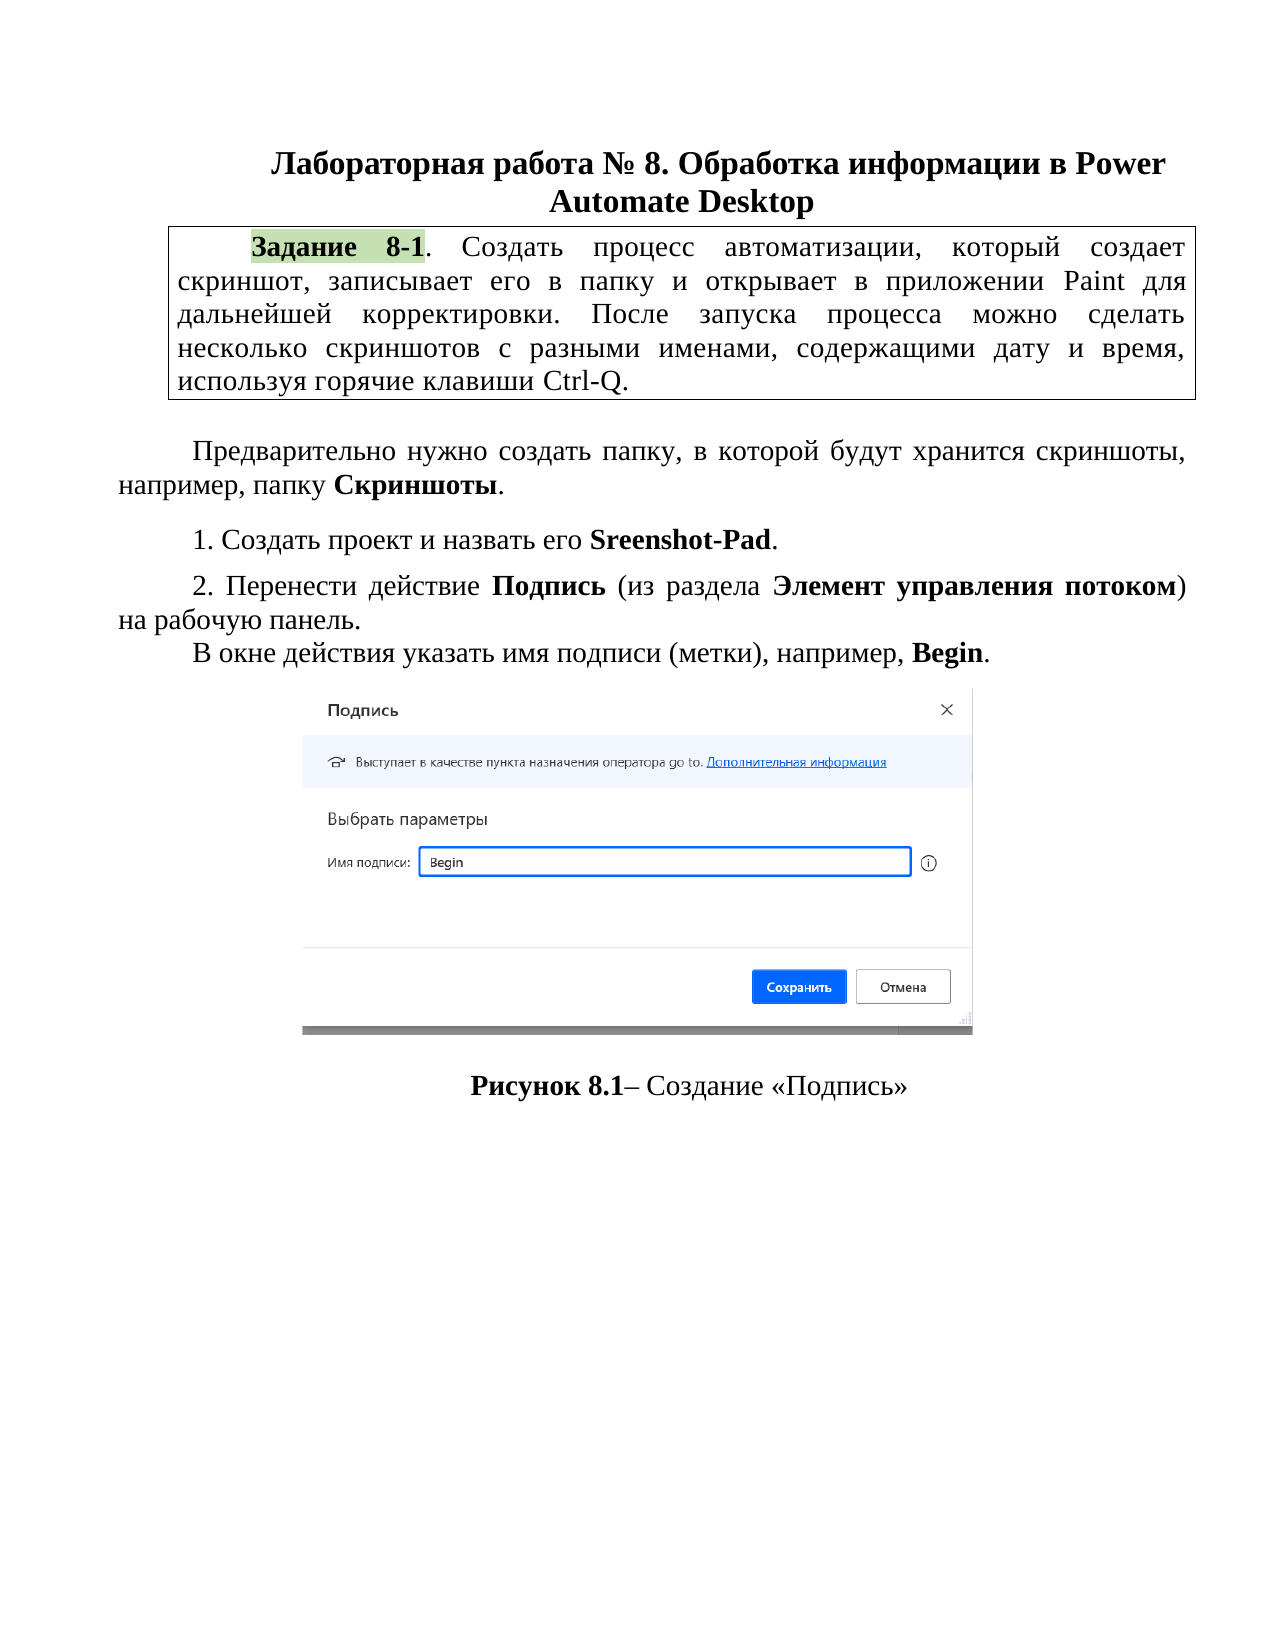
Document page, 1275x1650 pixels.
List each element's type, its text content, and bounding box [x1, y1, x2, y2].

picture [302, 688, 973, 1035]
text 1. Создать проект и назвать его Sreenshot-Pad. [118, 522, 1186, 556]
text Рисунок 8.1– Создание «Подпись» [118, 1068, 1186, 1102]
title Лабораторная работа № 8. Обработка информации в Power Automate Desktop [177, 143, 1186, 220]
text Предварительно нужно создать папку, в которой будут хранится скриншоты, например, папку Скриншоты. [118, 433, 1186, 501]
text 2. Перенести действие Подпись (из раздела Элемент управления потоком) на рабочую панель. [118, 568, 1186, 635]
text Задание 8-1. Создать процесс автоматизации, который создает скриншот, записывает его в папку и открывает в приложении Paint для дальнейшей корректировки. После запуска процесса можно сделать несколько скриншотов с разными именами, содержащими дату и время, используя горячие клавиши Ctrl-Q. [169, 227, 1195, 399]
text В окне действия указать имя подписи (метки), например, Begin. [118, 635, 1186, 669]
